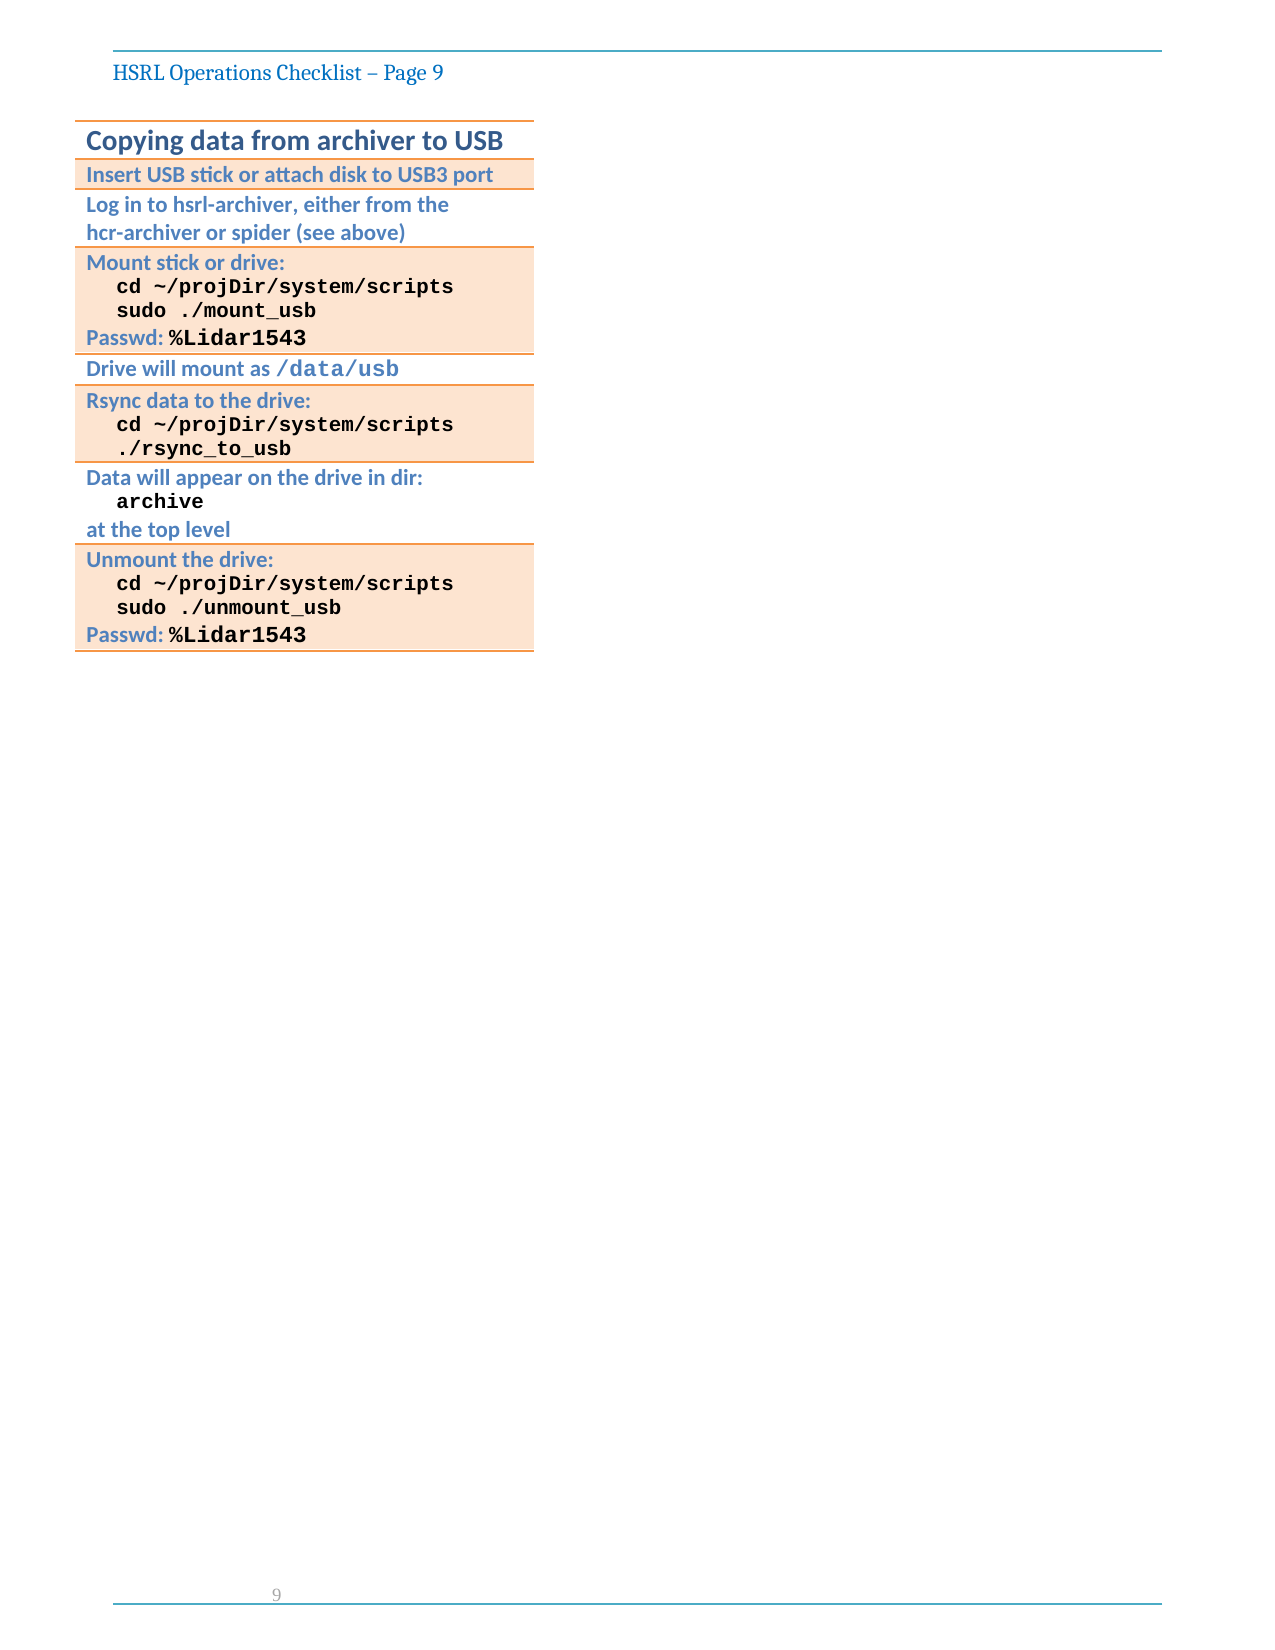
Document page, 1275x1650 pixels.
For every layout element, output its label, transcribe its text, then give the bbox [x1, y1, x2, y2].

table_cell Log in to hsrl-archiver, either from the hcr-archiver or spider (see above) [75, 190, 534, 246]
table_cell Rsync data to the drive: cd ~/projDir/system/scripts ./rsync_to_usb [75, 386, 534, 461]
table_cell Drive will mount as /data/usb [75, 355, 534, 384]
table_cell Mount stick or drive: cd ~/projDir/system/scripts sudo ./mount_usb Passwd: %Lidar1543 [75, 248, 534, 352]
table_cell Unmount the drive: cd ~/projDir/system/scripts sudo ./unmount_usb Passwd: %Lidar1543 [75, 545, 534, 649]
table_header Copying data from archiver to USB [75, 122, 534, 158]
table_cell Insert USB stick or attach disk to USB3 port [75, 160, 534, 188]
table_cell Data will appear on the drive in dir: archive at the top level [75, 463, 534, 543]
